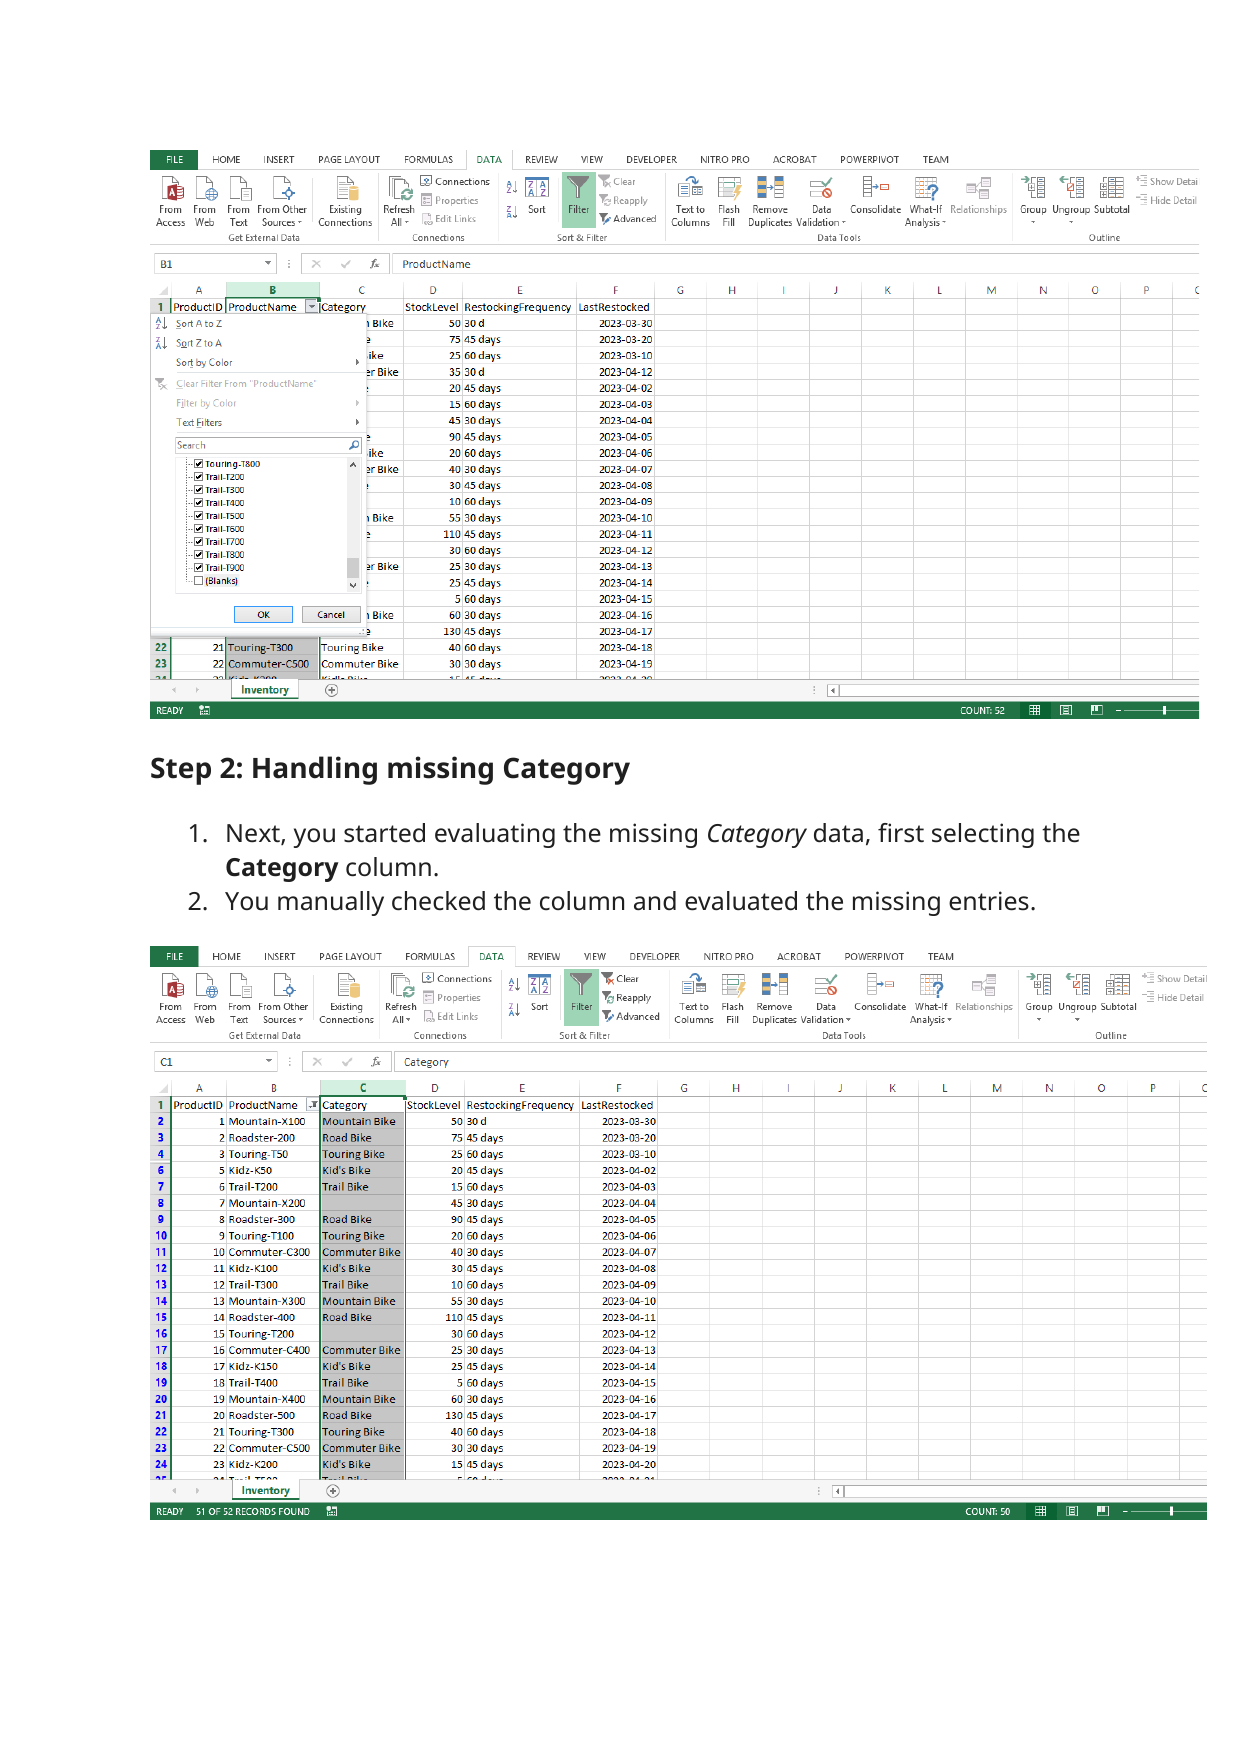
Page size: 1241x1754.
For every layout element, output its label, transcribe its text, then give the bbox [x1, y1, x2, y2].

picture [150, 946, 1207, 1520]
list Next, you started evaluating the missing Category data, first selecting the Category column. [187, 816, 1090, 884]
text Step 2: Handling missing Category [150, 748, 1090, 786]
list You manually checked the column and evaluated the missing entries. [187, 884, 1090, 918]
picture [150, 150, 1200, 719]
